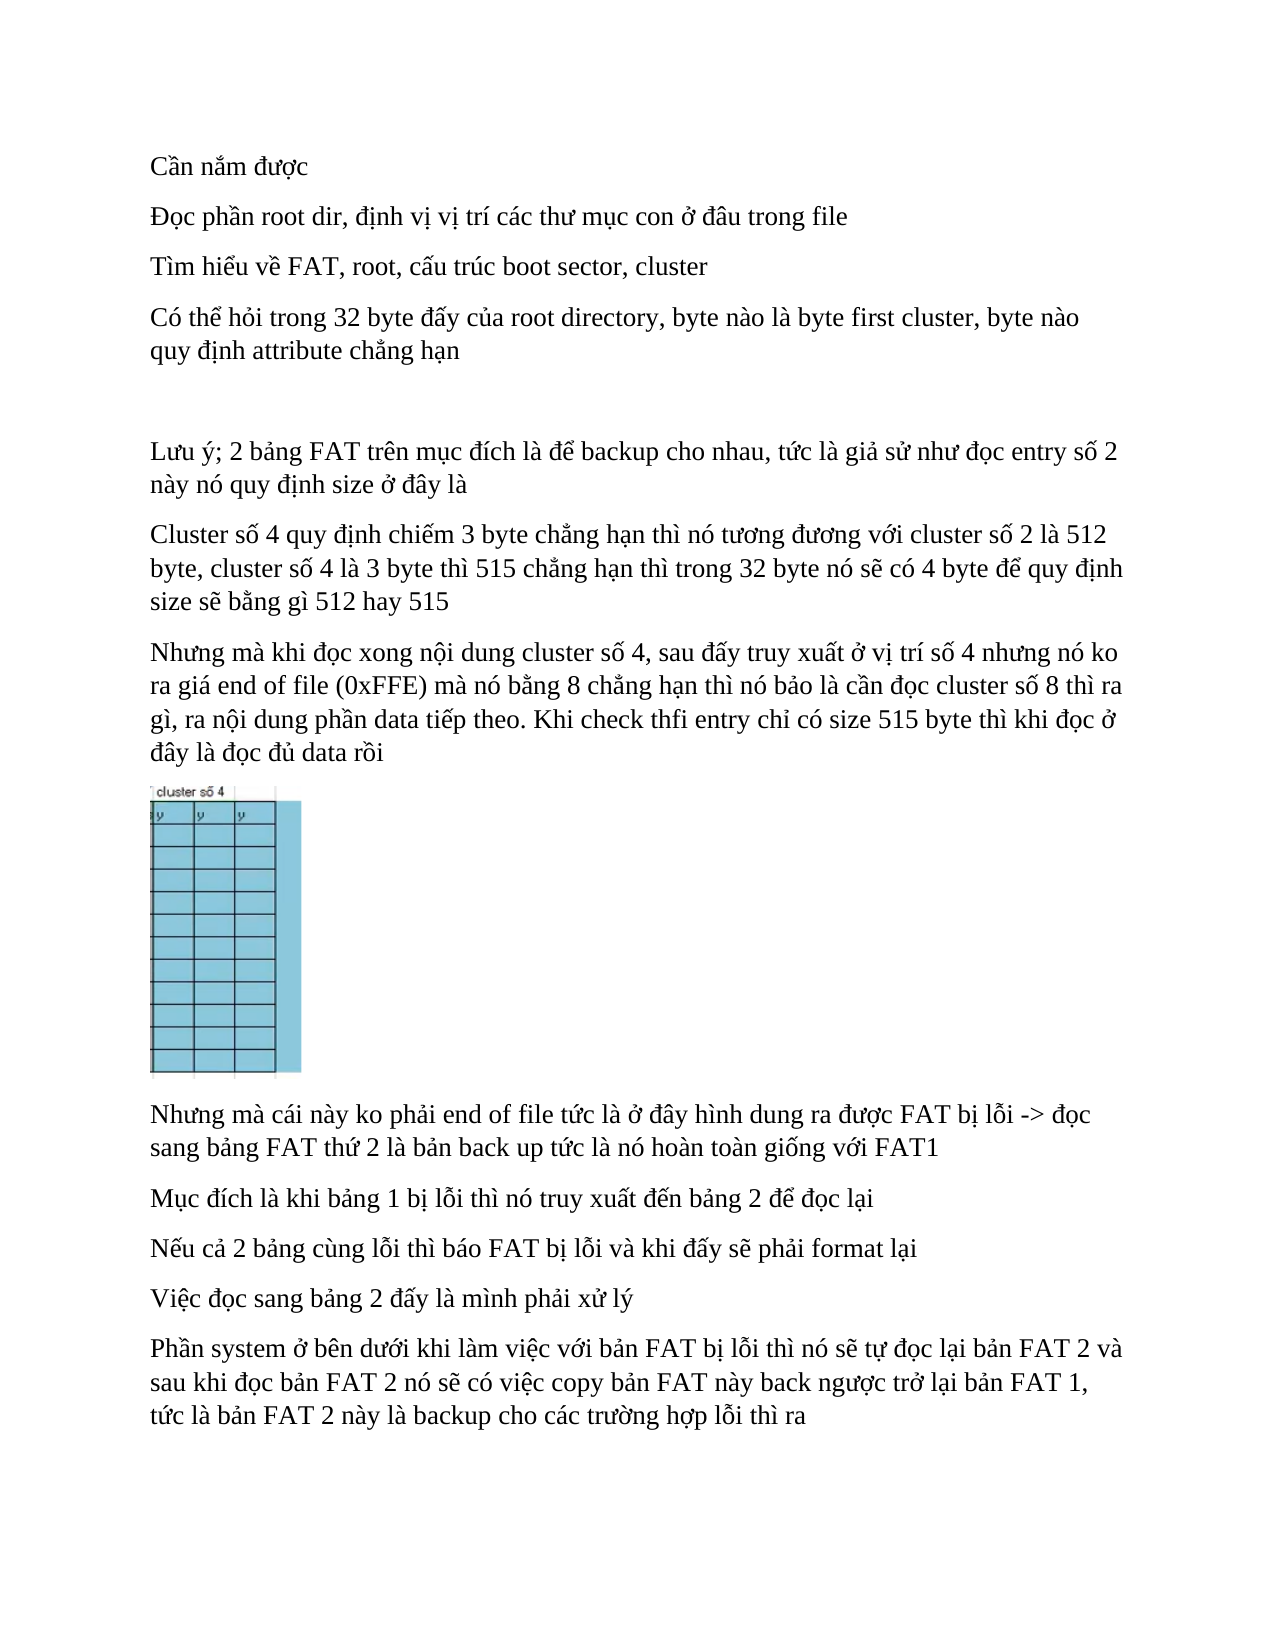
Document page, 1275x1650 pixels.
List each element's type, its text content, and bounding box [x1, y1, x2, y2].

text Tìm hiểu về FAT, root, cấu trúc boot sector, cluster [150, 250, 1125, 282]
text Việc đọc sang bảng 2 đấy là mình phải xử lý [150, 1282, 1125, 1313]
text Cần nắm được [150, 150, 1125, 181]
text Nhưng mà cái này ko phải end of file tức là ở đây hình dung ra được FAT bị lỗi -> đọc sang bảng FAT thứ 2 là bản back up tức là nó hoàn toàn giống với FAT1 [150, 1098, 1125, 1163]
text Nhưng mà khi đọc xong nội dung cluster số 4, sau đấy truy xuất ở vị trí số 4 nhưng nó ko ra giá end of file (0xFFE) mà nó bằng 8 chẳng hạn thì nó bảo là cần đọc cluster số 8 thì ra gì, ra nội dung phần data tiếp theo. Khi check thfi entry chỉ có size 515 byte thì khi đọc ở đây là đọc đủ data rồi [150, 636, 1125, 767]
text Đọc phần root dir, định vị vị trí các thư mục con ở đâu trong file [150, 200, 1125, 231]
text Phần system ở bên dưới khi làm việc với bản FAT bị lỗi thì nó sẽ tự đọc lại bản FAT 2 và sau khi đọc bản FAT 2 nó sẽ có việc copy bản FAT này back ngược trở lại bản FAT 1, tức là bản FAT 2 này là backup cho các trường hợp lỗi thì ra [150, 1332, 1125, 1431]
picture [150, 786, 302, 1079]
text Nếu cả 2 bảng cùng lỗi thì báo FAT bị lỗi và khi đấy sẽ phải format lại [150, 1232, 1125, 1263]
text Mục đích là khi bảng 1 bị lỗi thì nó truy xuất đến bảng 2 để đọc lại [150, 1182, 1125, 1213]
text Lưu ý; 2 bảng FAT trên mục đích là để backup cho nhau, tức là giả sử như đọc entry số 2 này nó quy định size ở đây là [150, 434, 1125, 499]
text Cluster số 4 quy định chiếm 3 byte chẳng hạn thì nó tương đương với cluster số 2 là 512 byte, cluster số 4 là 3 byte thì 515 chẳng hạn thì trong 32 byte nó sẽ có 4 byte để quy định size sẽ bằng gì 512 hay 515 [150, 518, 1125, 617]
text Có thể hỏi trong 32 byte đấy của root directory, byte nào là byte first cluster, byte nào quy định attribute chẳng hạn [150, 301, 1125, 365]
